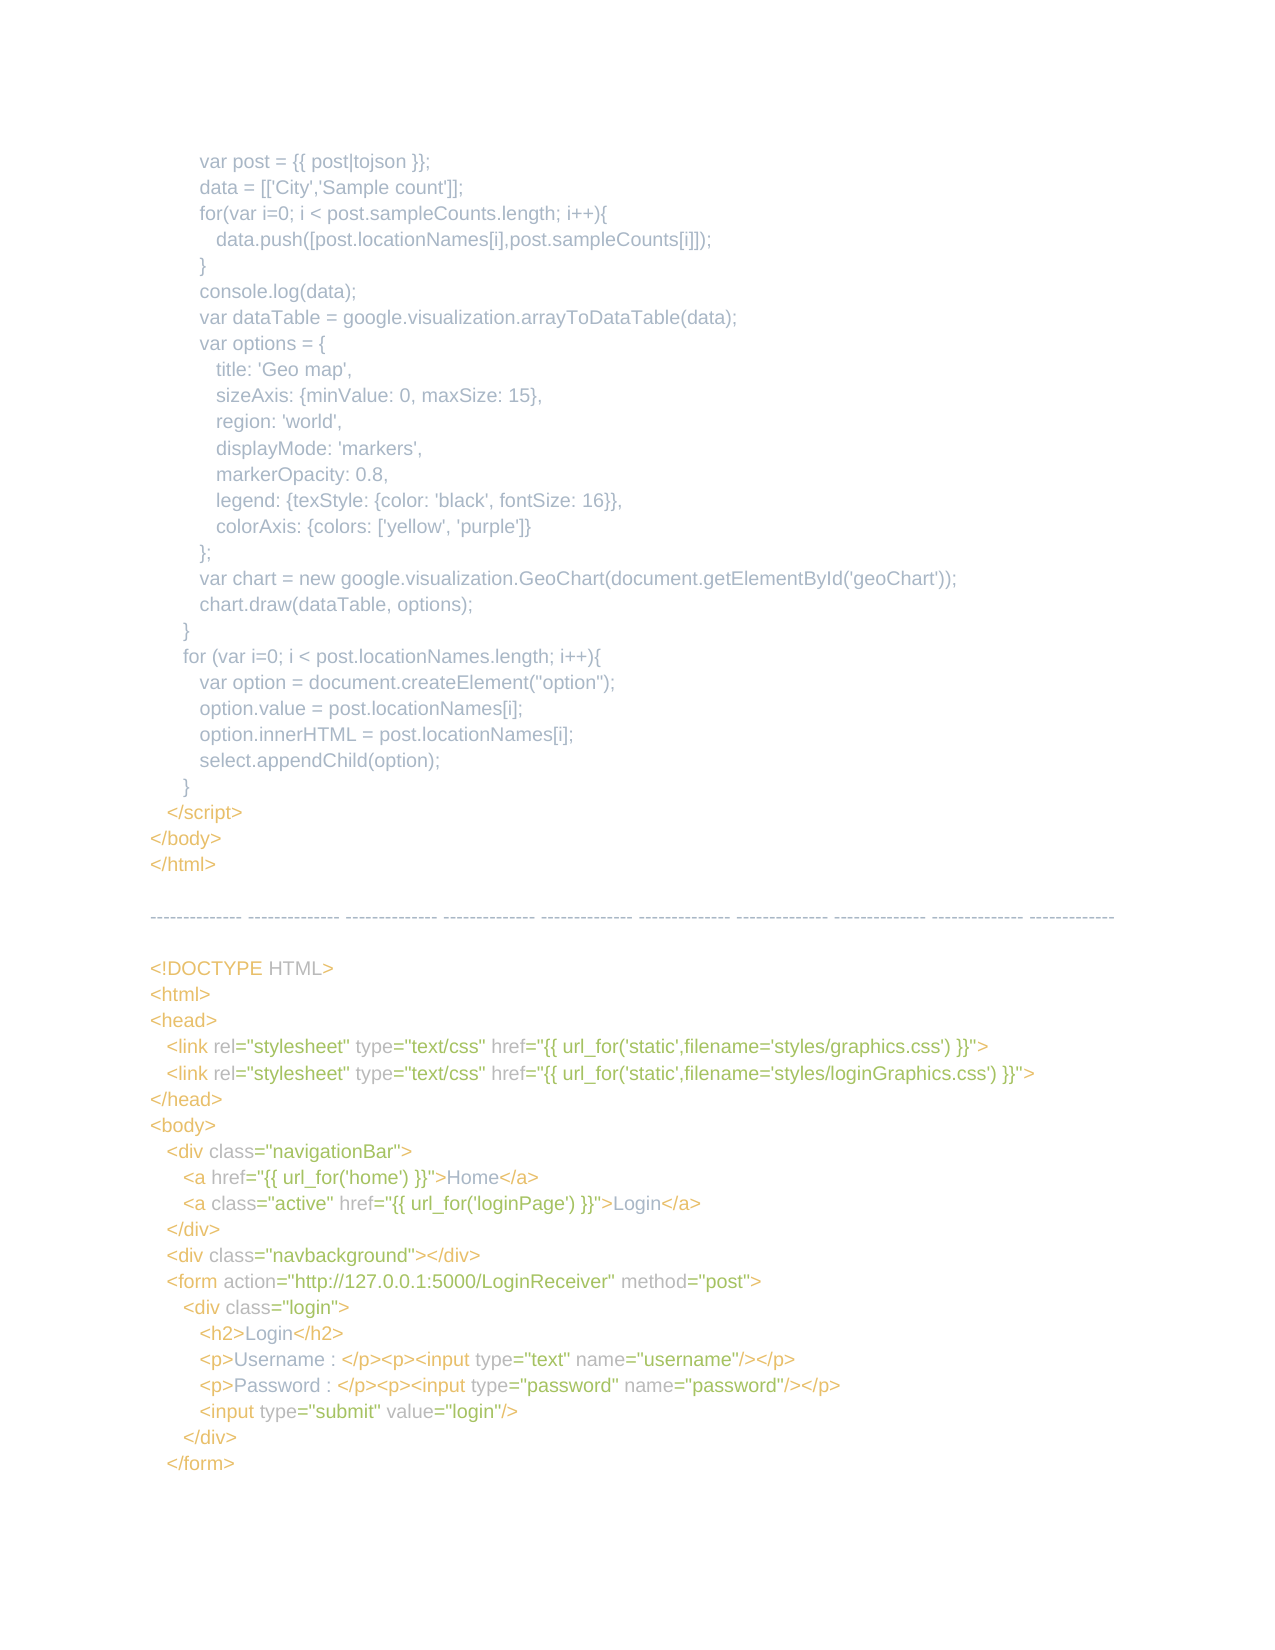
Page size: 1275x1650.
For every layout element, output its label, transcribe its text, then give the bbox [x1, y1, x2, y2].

text -------------- -------------- -------------- -------------- -------------- -------------- -------------- -------------- -------------- ------------- [150, 905, 1125, 928]
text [150, 150, 1125, 876]
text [150, 957, 1125, 1475]
